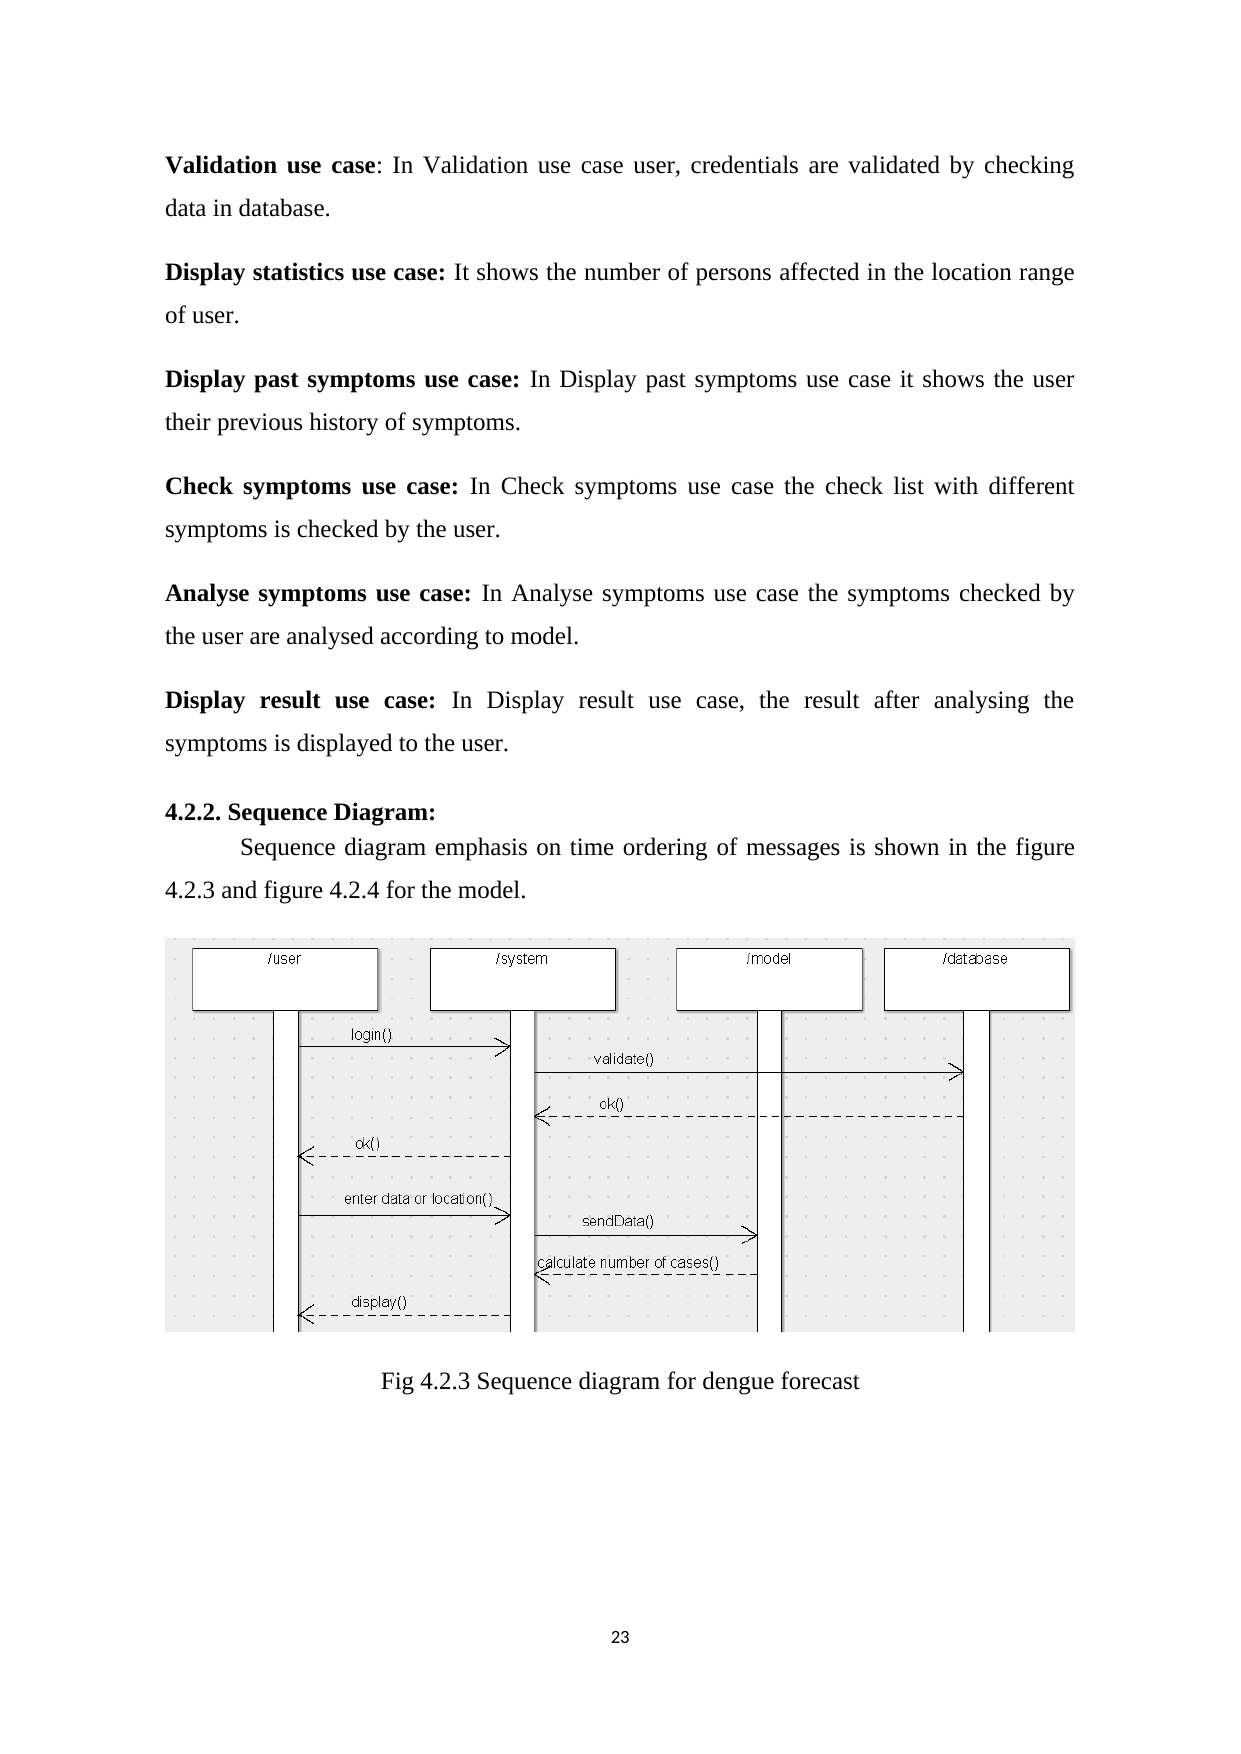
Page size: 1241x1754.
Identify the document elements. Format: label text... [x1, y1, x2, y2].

text Analyse symptoms use case: In Analyse symptoms use case the symptoms checked by the user are analysed according to model. [165, 578, 1075, 650]
picture [164, 938, 1076, 1332]
text Sequence diagram emphasis on time ordering of messages is shown in the figure 4.2.3 and figure 4.2.4 for the model. [165, 832, 1075, 903]
text Validation use case: In Validation use case user, credentials are validated by checking data in database. [165, 150, 1075, 222]
text Fig 4.2.3 Sequence diagram for dengue forecast [165, 1366, 1075, 1395]
subtitle 4.2.2. Sequence Diagram: [165, 797, 1075, 825]
text Display past symptoms use case: In Display past symptoms use case it shows the user their previous history of symptoms. [165, 364, 1075, 436]
text Display result use case: In Display result use case, the result after analysing the symptoms is displayed to the user. [165, 685, 1075, 757]
text Display statistics use case: It shows the number of persons affected in the location range of user. [165, 257, 1075, 329]
text Check symptoms use case: In Check symptoms use case the check list with different symptoms is checked by the user. [165, 471, 1075, 543]
